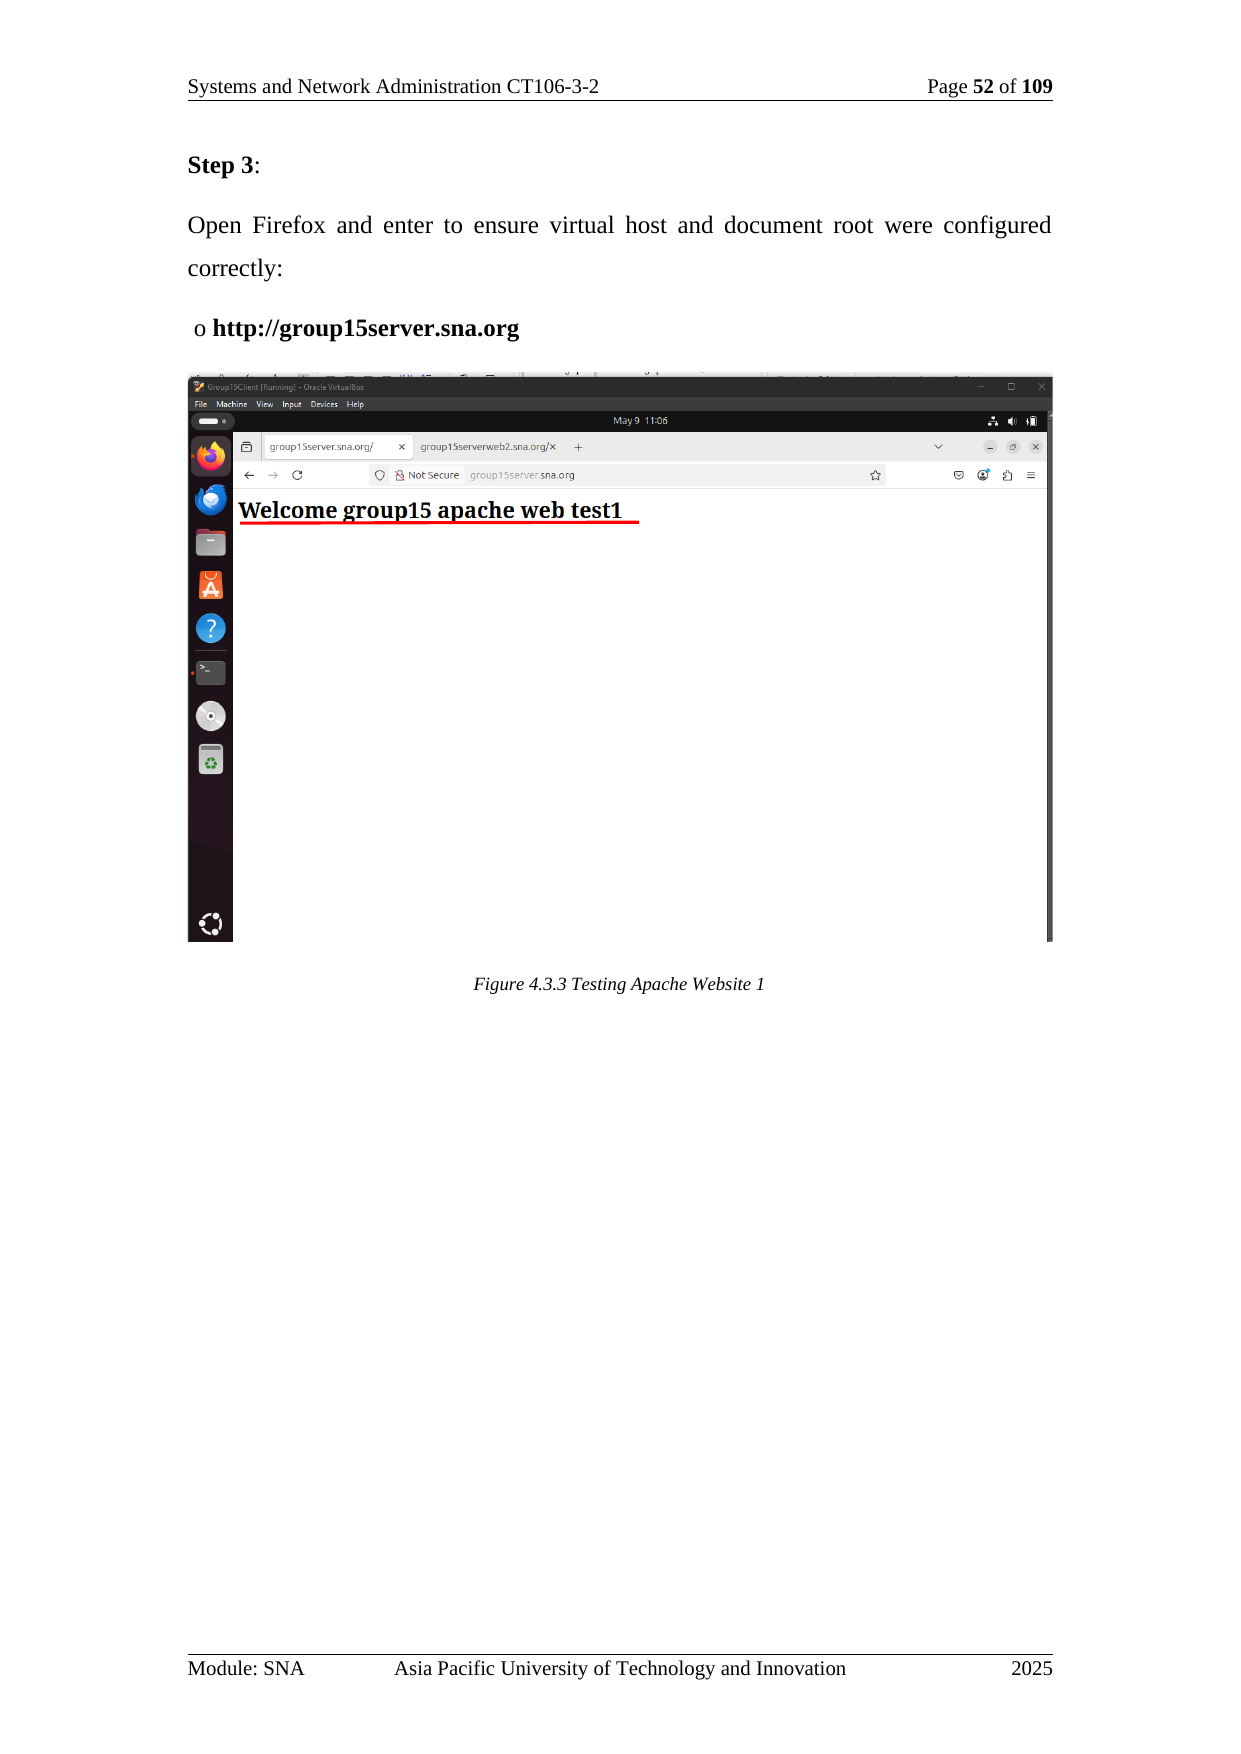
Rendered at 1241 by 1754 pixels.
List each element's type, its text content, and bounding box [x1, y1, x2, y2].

text o http://group15server.sna.org [187, 313, 1053, 341]
text Open Firefox and enter to ensure virtual host and document root were configured correctly: [187, 210, 1053, 282]
picture [187, 372, 1053, 942]
text Step 3: [187, 150, 1053, 179]
text Figure 4.3.3 Testing Apache Website 1 [187, 972, 1053, 994]
